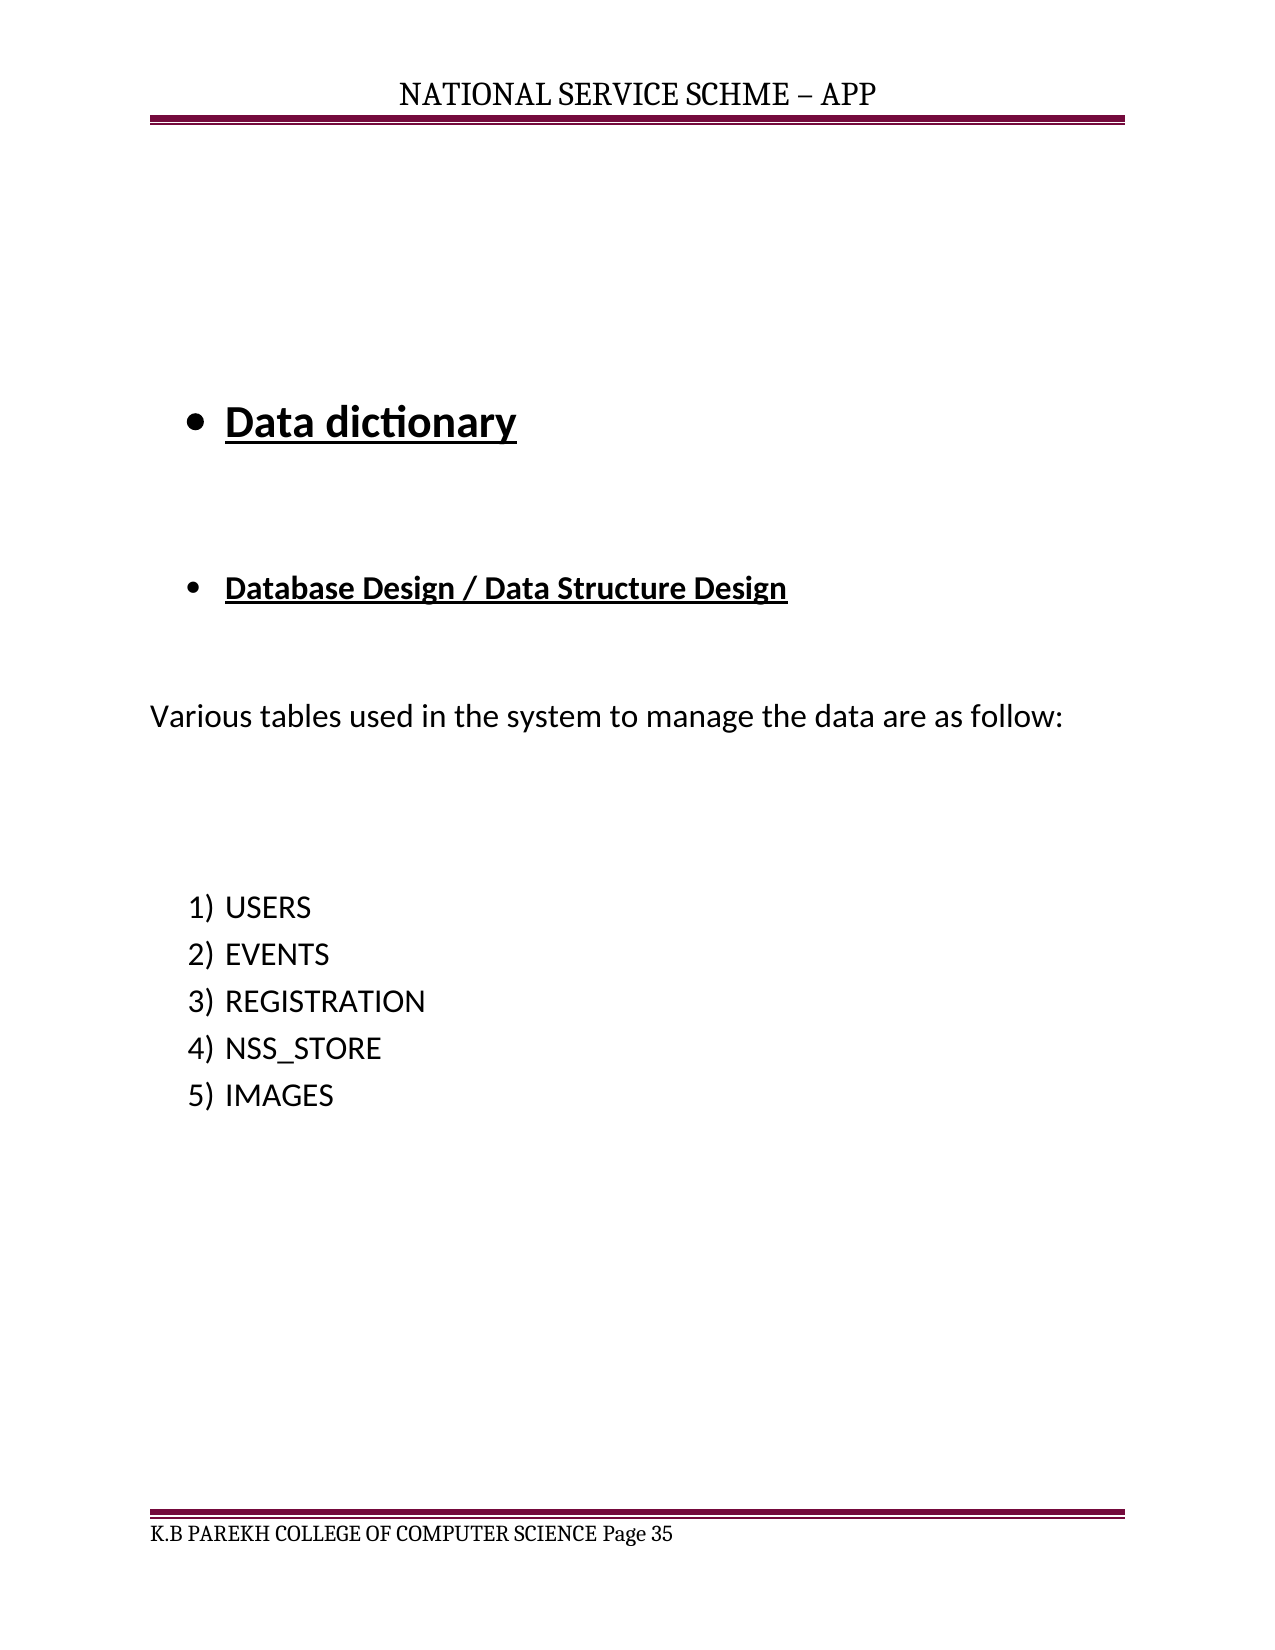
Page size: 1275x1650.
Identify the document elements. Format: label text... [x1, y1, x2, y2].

text Various tables used in the system to manage the data are as follow: [150, 695, 1125, 736]
list EVENTS [187, 933, 1125, 974]
list IMAGES [187, 1074, 1125, 1114]
list REGISTRATION [187, 980, 1125, 1021]
list Data dictionary [187, 393, 1125, 449]
list USERS [187, 887, 1125, 927]
subtitle Database Design / Data Structure Design [187, 567, 1125, 607]
list NSS_STORE [187, 1027, 1125, 1068]
